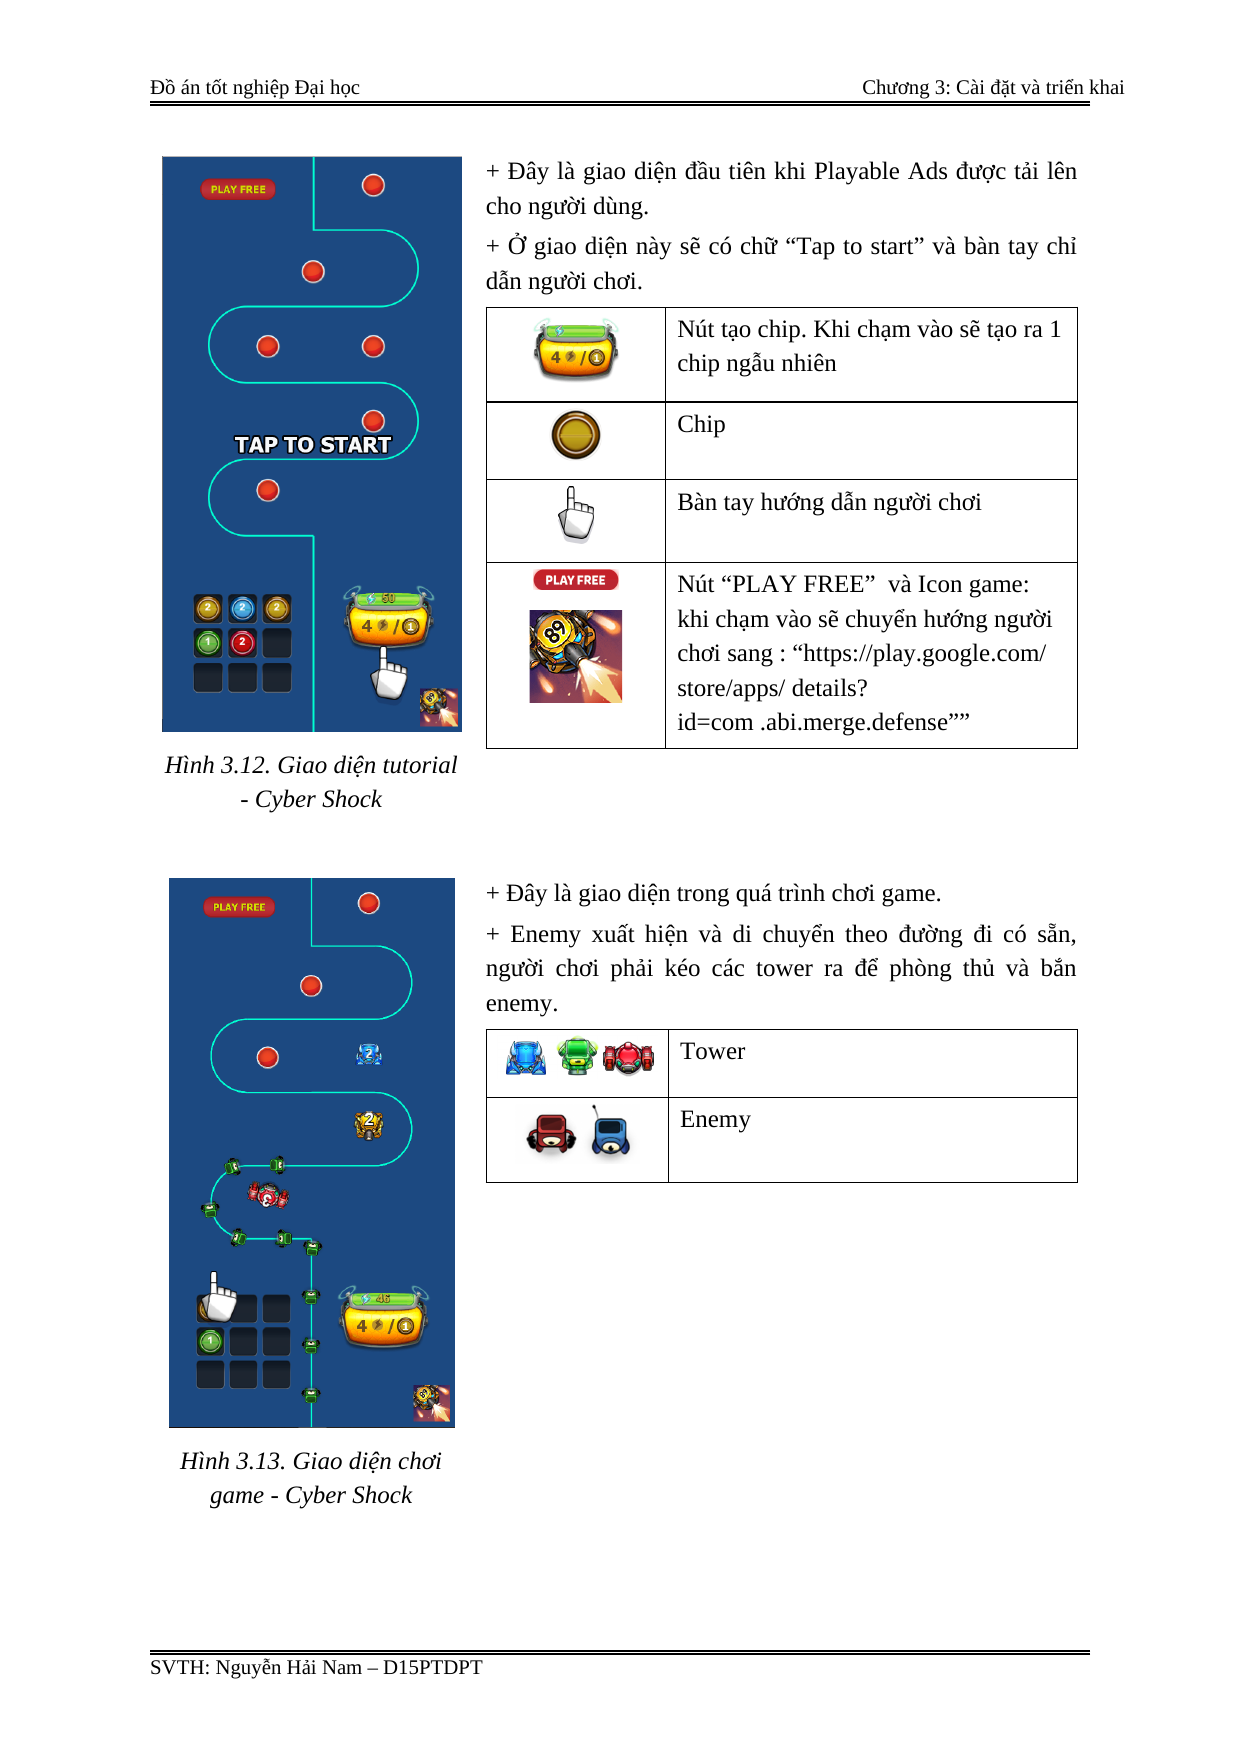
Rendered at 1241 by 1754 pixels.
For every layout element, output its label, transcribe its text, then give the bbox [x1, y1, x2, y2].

picture [515, 1104, 640, 1164]
picture [558, 486, 594, 544]
table_header Hình 3.13. Giao diện chơi game - Cyber Shock [150, 872, 474, 1521]
picture [497, 1035, 658, 1079]
picture [529, 610, 623, 703]
picture [549, 408, 602, 461]
picture [533, 569, 619, 590]
table_header Hình 3.12. Giao diện tutorial - Cyber Shock [150, 150, 474, 825]
picture [529, 313, 623, 384]
table_header + Đây là giao diện trong quá trình chơi game. + Enemy xuất hiện và di chuyển theo đường đi có sẵn, người chơi phải kéo các tower ra để phòng thủ và bắn enemy. [474, 872, 1089, 1521]
table_header + Đây là giao diện đầu tiên khi Playable Ads được tải lên cho người dùng. + Ở giao diện này sẽ có chữ “Tap to start” và bàn tay chỉ dẫn người chơi. [474, 150, 1089, 825]
picture [162, 156, 462, 732]
picture [169, 878, 455, 1428]
